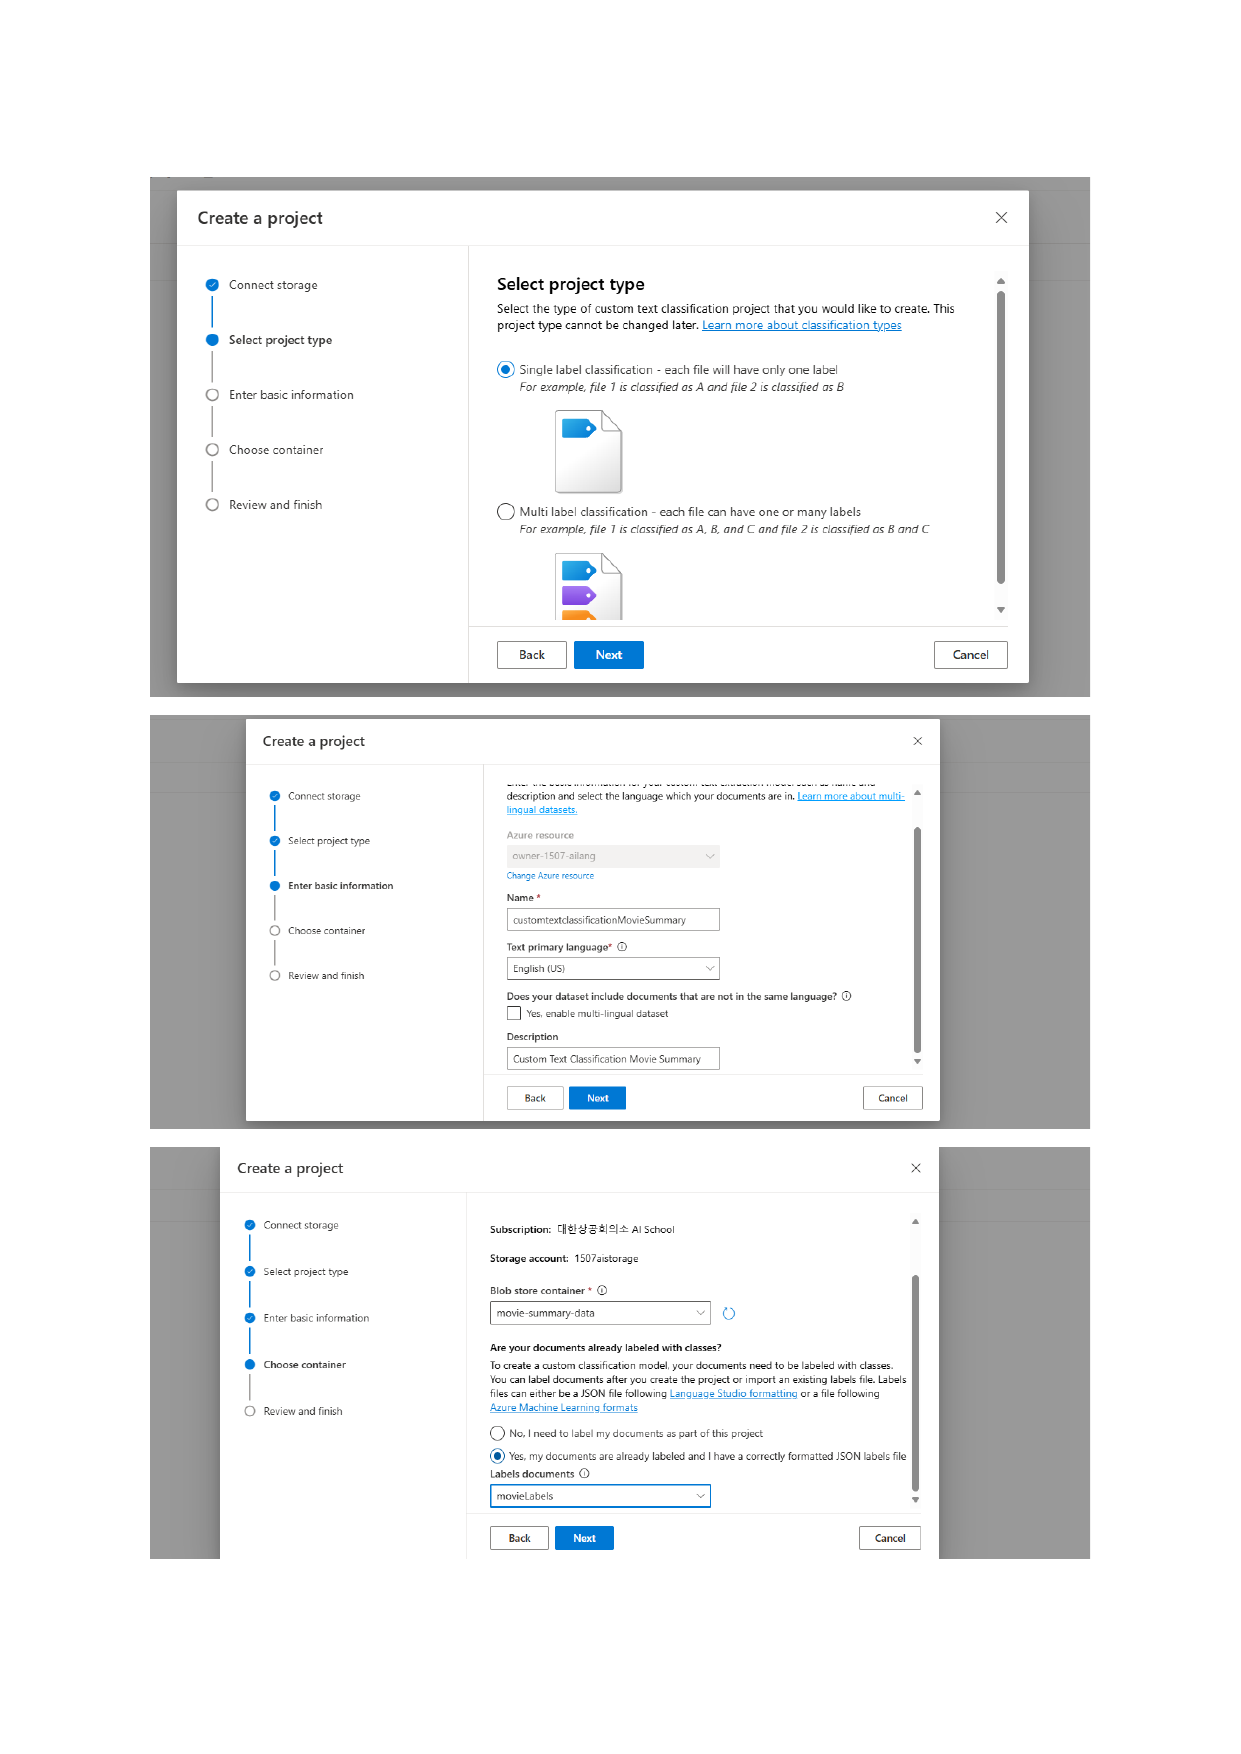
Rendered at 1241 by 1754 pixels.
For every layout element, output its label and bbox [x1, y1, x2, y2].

picture [150, 177, 1091, 697]
picture [150, 1147, 1091, 1559]
picture [150, 715, 1091, 1129]
